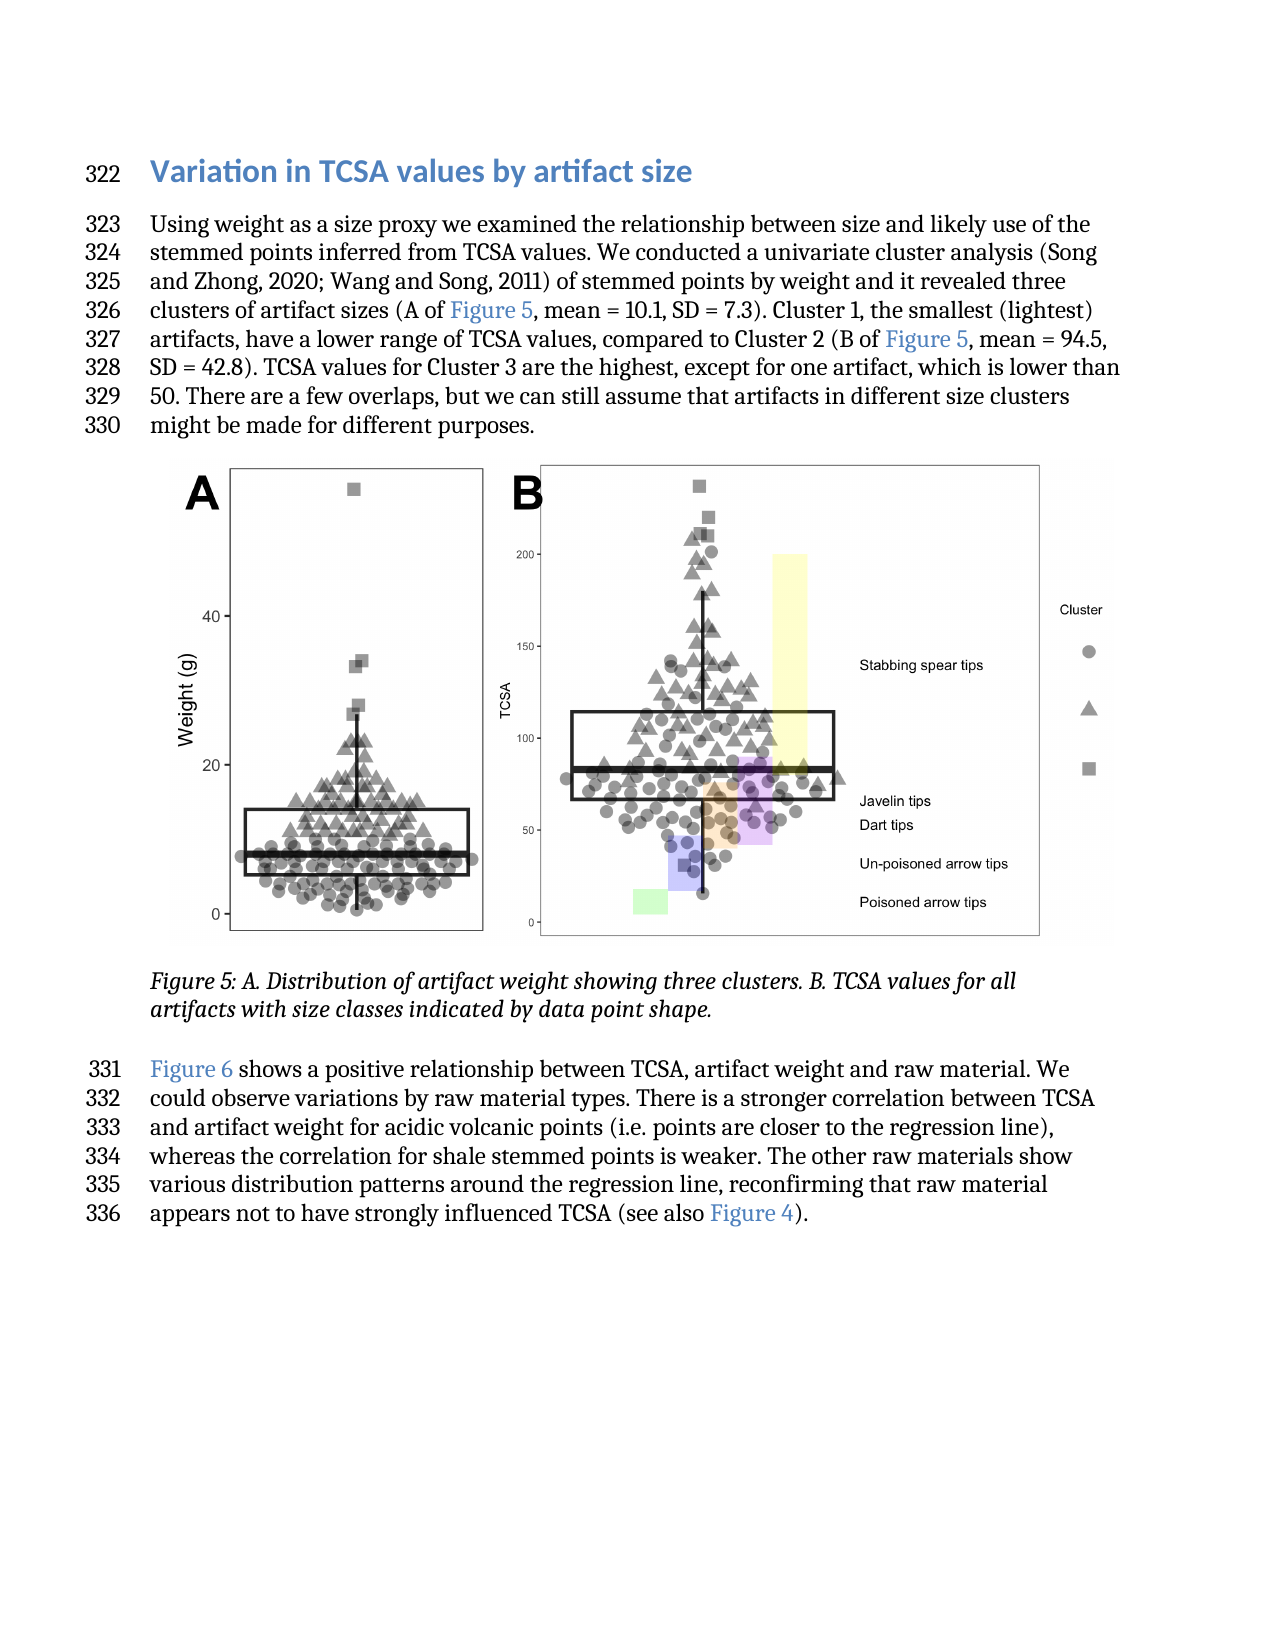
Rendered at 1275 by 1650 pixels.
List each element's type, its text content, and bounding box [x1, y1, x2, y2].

text Figure 6 shows a positive relationship between TCSA, artifact weight and raw material. We could observe variations by raw material types. There is a stronger correlation between TCSA and artifact weight for acidic volcanic points (i.e. points are closer to the regression line), whereas the correlation for shale stemmed points is weaker. The other raw materials show various distribution patterns around the regression line, reconfirming that raw material appears not to have strongly influenced TCSA (see also Figure 4). [150, 1055, 1125, 1228]
picture [168, 458, 1114, 946]
table_header Figure 5: A. Distribution of artifact weight showing three clusters. B. TCSA values for all artifacts with size classes indicated by data point shape. [139, 458, 1114, 1037]
text Using weight as a size proxy we examined the relationship between size and likely use of the stemmed points inferred from TCSA values. We conducted a univariate cluster analysis (Song and Zhong, 2020; Wang and Song, 2011) of stemmed points by weight and it revealed three clusters of artifact sizes (A of Figure 5, mean = 10.1, SD = 7.3). Cluster 1, the smallest (lightest) artifacts, have a lower range of TCSA values, compared to Cluster 2 (B of Figure 5, mean = 94.5, SD = 42.8). TCSA values for Cluster 3 are the highest, except for one artifact, which is lower than 50. There are a few overlaps, but we can still assume that artifacts in different size clusters might be made for different purposes. [150, 209, 1125, 439]
subtitle Variation in TCSA values by artifact size [150, 150, 1125, 191]
